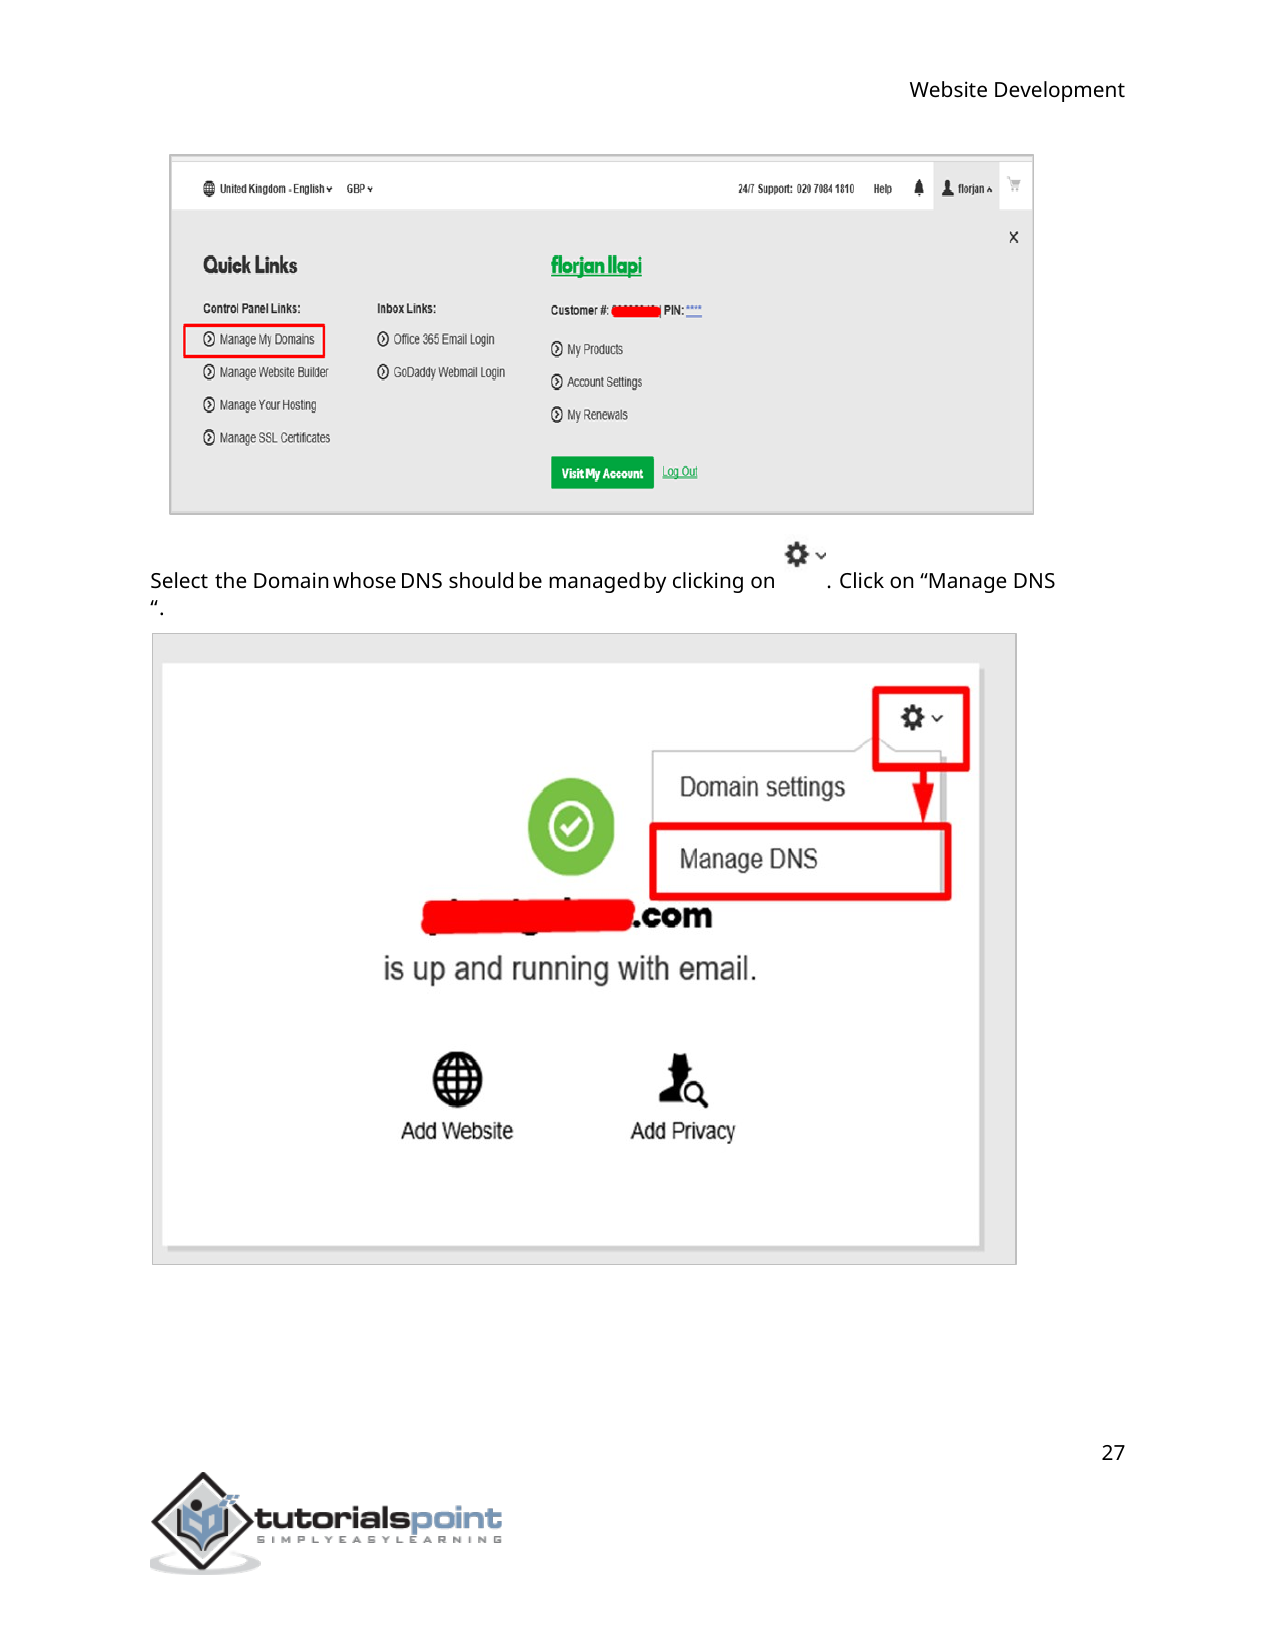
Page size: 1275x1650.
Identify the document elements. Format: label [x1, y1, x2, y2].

picture [150, 1472, 502, 1575]
picture [153, 634, 1015, 1264]
picture [773, 534, 826, 580]
picture [171, 156, 1033, 513]
